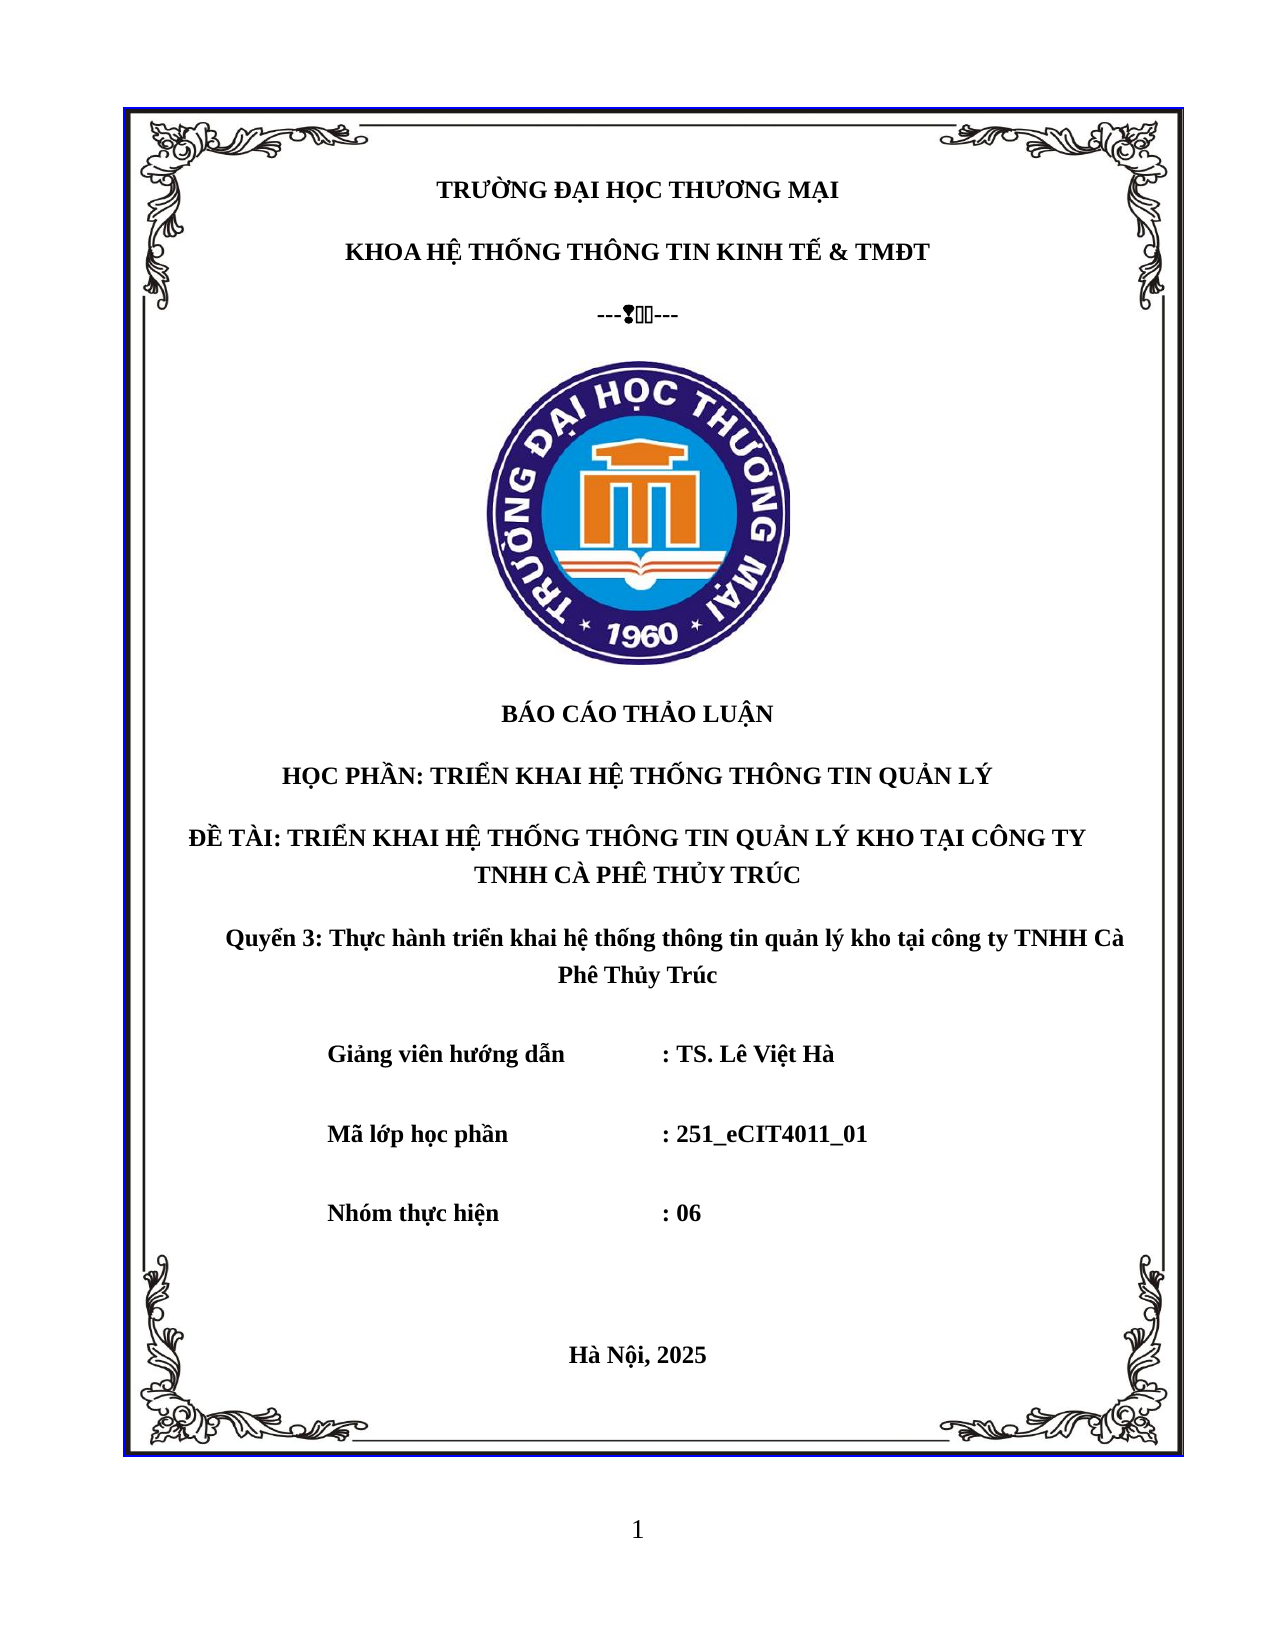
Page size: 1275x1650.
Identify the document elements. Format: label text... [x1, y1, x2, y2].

text HỌC PHẦN: TRIỂN KHAI HỆ THỐNG THÔNG TIN QUẢN LÝ [150, 761, 1125, 790]
table_header Giảng viên hướng dẫn [316, 1014, 650, 1094]
text Hà Nội, 2025 [150, 1340, 1125, 1369]
text KHOA HỆ THỐNG THÔNG TIN KINH TẾ & TMĐT [150, 237, 1125, 266]
text ĐỀ TÀI: TRIỂN KHAI HỆ THỐNG THÔNG TIN QUẢN LÝ KHO TẠI CÔNG TY TNHH CÀ PHÊ THỦY TRÚC [150, 823, 1125, 889]
table_cell Nhóm thực hiện [316, 1174, 650, 1253]
text Quyển 3: Thực hành triển khai hệ thống thông tin quản lý kho tại công ty TNHH Cà Phê Thủy Trúc [150, 923, 1125, 989]
table_cell : 06 [650, 1174, 959, 1253]
table_header : TS. Lê Việt Hà [650, 1014, 959, 1094]
text ------ [150, 299, 1125, 328]
picture [125, 109, 1183, 1455]
text TRƯỜNG ĐẠI HỌC THƯƠNG MẠI [150, 175, 1125, 204]
table_cell : 251_eCIT4011_01 [650, 1094, 959, 1173]
text BÁO CÁO THẢO LUẬN [150, 699, 1125, 727]
table_cell Mã lớp học phần [316, 1094, 650, 1173]
